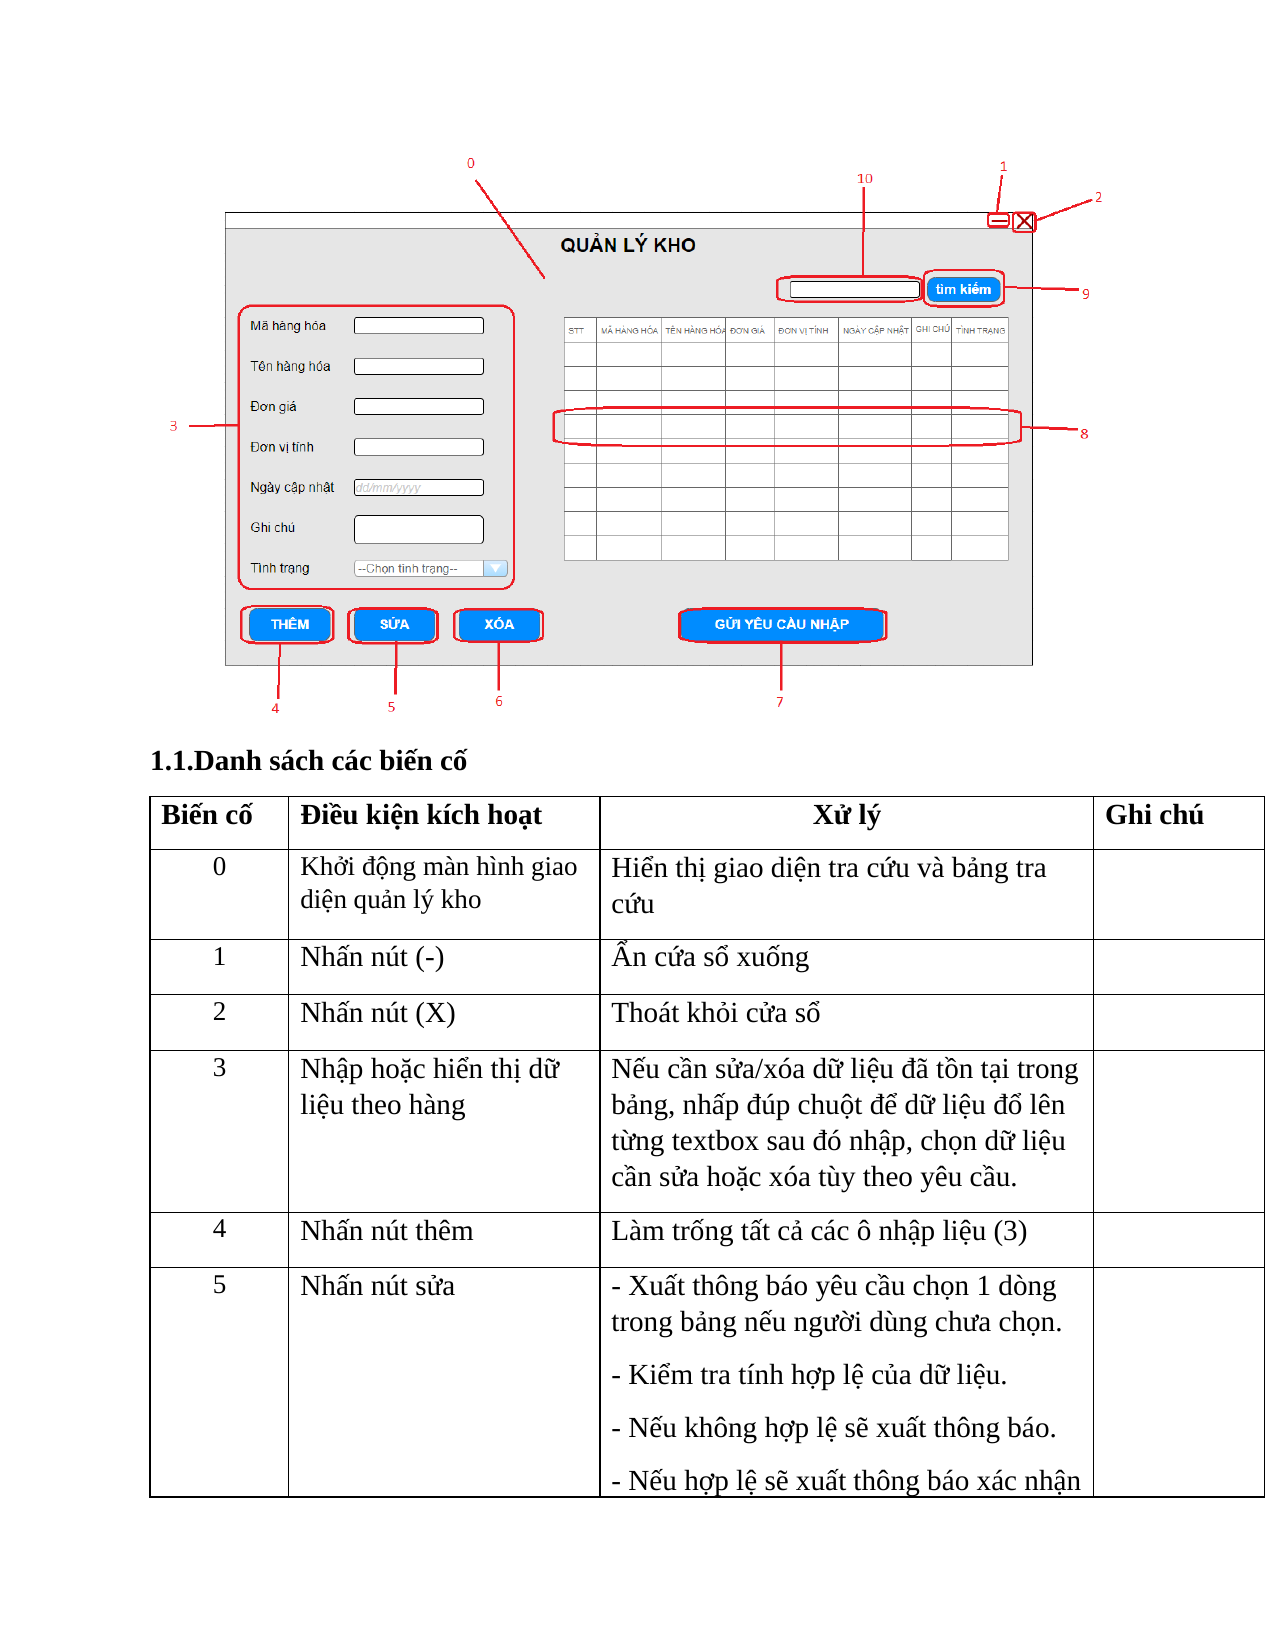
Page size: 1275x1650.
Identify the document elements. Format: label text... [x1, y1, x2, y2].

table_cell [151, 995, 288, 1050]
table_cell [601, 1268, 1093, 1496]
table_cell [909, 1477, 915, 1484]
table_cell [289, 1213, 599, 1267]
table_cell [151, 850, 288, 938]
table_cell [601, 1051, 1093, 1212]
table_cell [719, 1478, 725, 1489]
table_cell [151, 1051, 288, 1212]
text 1.1.Danh sách các biến cố [150, 743, 1125, 776]
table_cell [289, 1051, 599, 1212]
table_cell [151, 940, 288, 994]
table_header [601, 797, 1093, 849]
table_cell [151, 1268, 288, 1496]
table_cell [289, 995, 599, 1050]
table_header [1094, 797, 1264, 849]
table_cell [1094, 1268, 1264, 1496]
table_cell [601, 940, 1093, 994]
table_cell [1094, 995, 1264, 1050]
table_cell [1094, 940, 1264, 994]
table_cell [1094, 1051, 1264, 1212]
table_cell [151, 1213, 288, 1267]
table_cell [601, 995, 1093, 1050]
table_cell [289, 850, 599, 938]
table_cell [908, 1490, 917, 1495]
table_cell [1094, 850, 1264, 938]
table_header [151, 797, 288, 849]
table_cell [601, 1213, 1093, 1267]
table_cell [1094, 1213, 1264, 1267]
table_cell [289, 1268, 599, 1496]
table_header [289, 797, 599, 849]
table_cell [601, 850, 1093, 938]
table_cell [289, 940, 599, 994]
picture [150, 150, 1125, 724]
